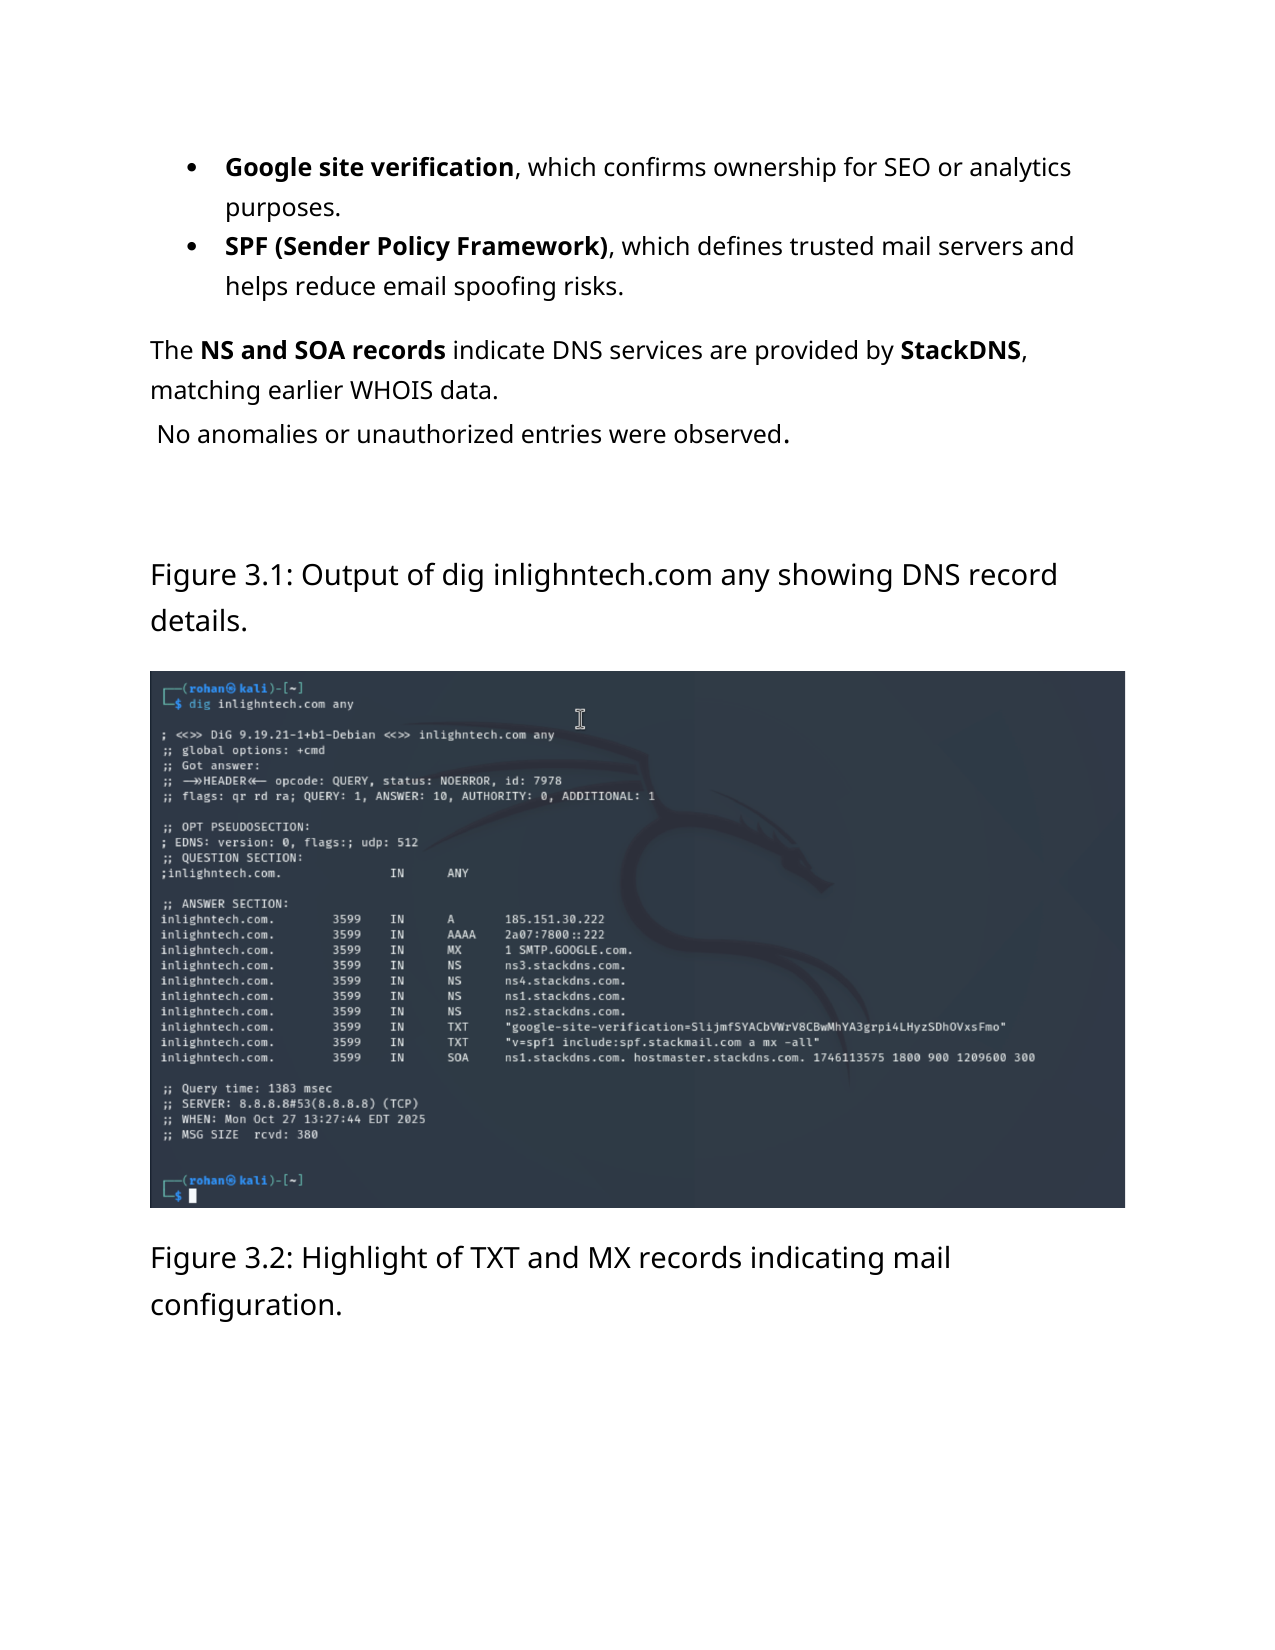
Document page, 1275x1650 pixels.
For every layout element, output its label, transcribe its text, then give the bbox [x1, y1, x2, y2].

text The NS and SOA records indicate DNS services are provided by StackDNS, matching earlier WHOIS data. No anomalies or unauthorized entries were observed. [150, 333, 1125, 452]
text Figure 3.1: Output of dig inlighntech.com any showing DNS record details. [150, 554, 1125, 640]
list SPF (Sender Policy Framework), which defines trusted mail servers and helps reduce email spoofing risks. [187, 229, 1125, 302]
list Google site verification, which confirms ownership for SEO or analytics purposes. [187, 150, 1125, 223]
picture [150, 671, 1125, 1208]
text Figure 3.2: Highlight of TXT and MX records indicating mail configuration. [150, 1238, 1125, 1323]
